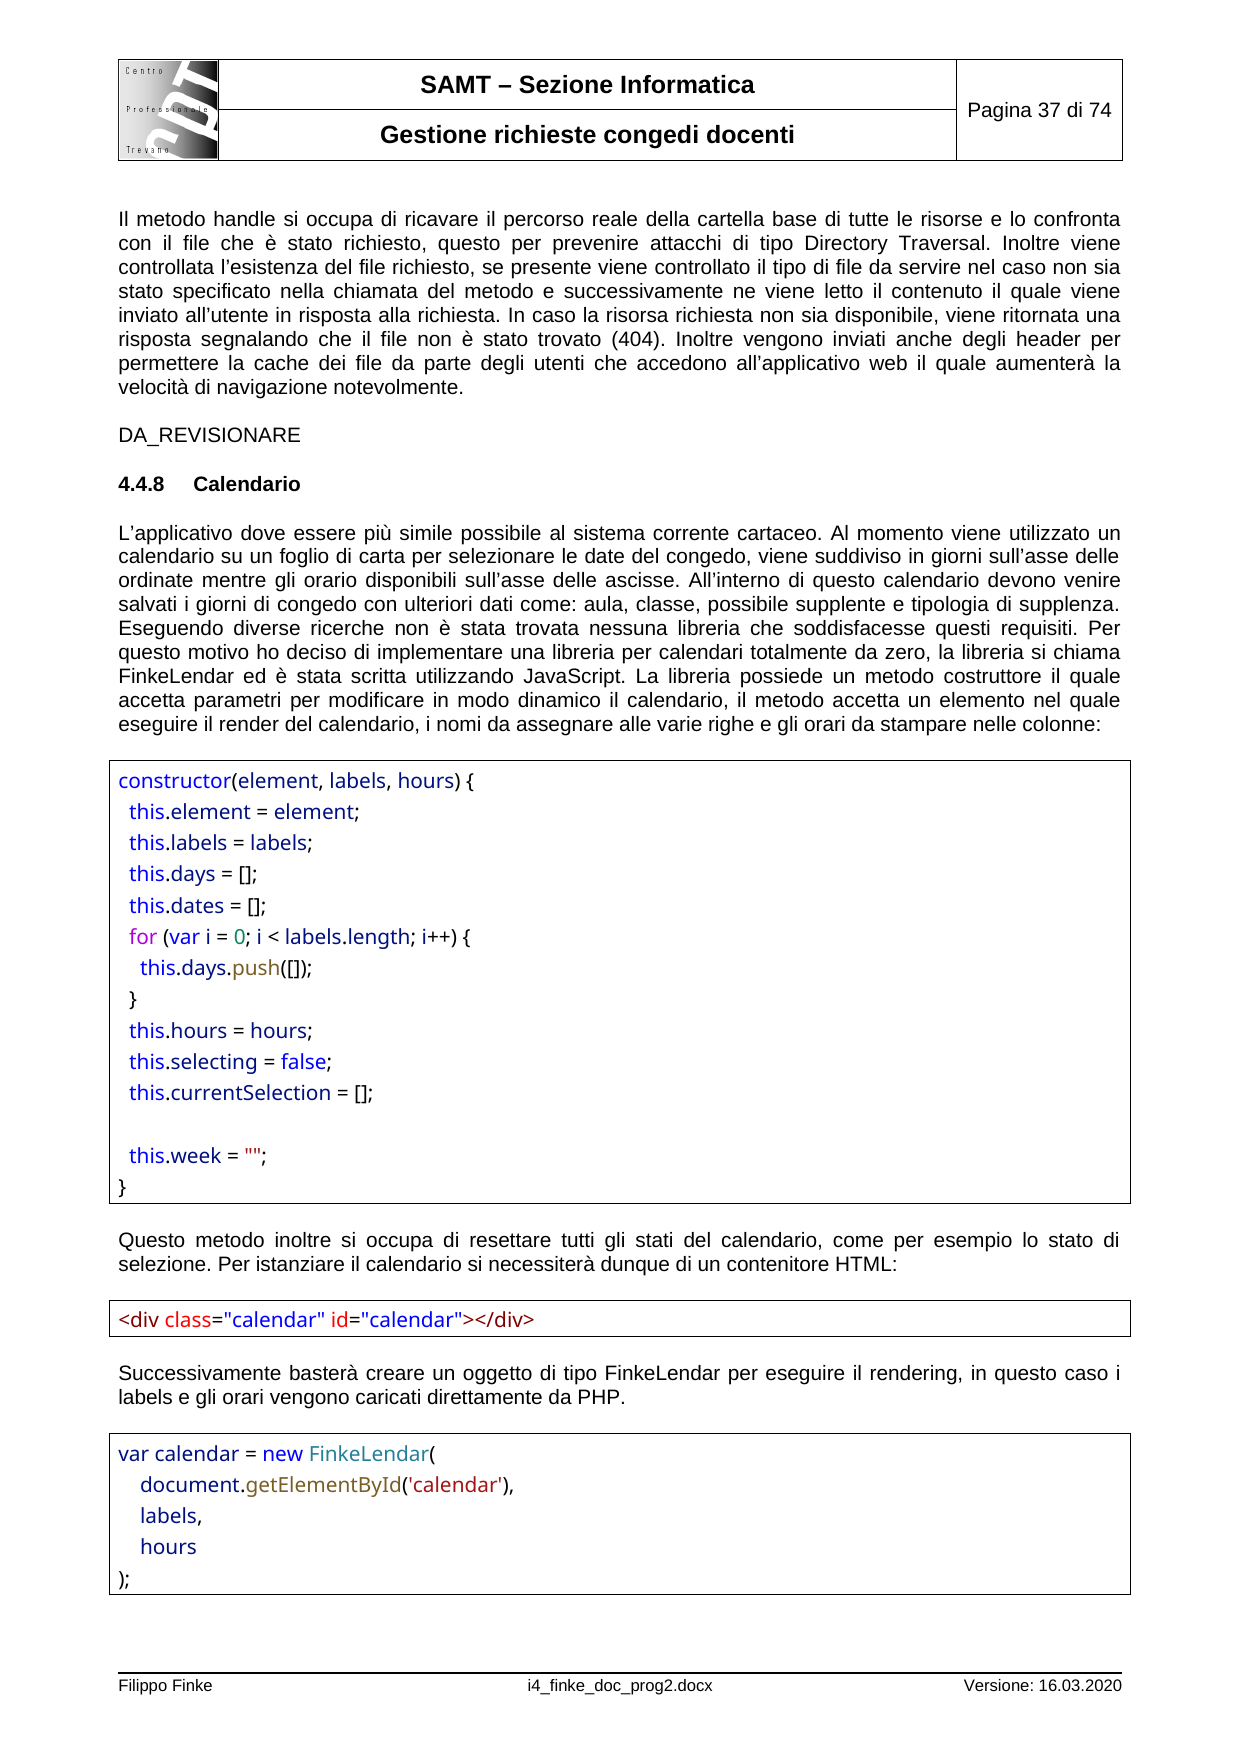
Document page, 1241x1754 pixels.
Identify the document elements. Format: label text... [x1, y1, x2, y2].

text <div class="calendar" id="calendar"></div> [110, 1301, 1130, 1336]
text this.dates = []; [118, 888, 1122, 919]
text Il metodo handle si occupa di ricavare il percorso reale della cartella base di tutte le risorse e lo confronta con il file che è stato richiesto, questo per prevenire attacchi di tipo Directory Traversal. Inoltre viene controllata l’esistenza del file richiesto, se presente viene controllato il tipo di file da servire nel caso non sia stato specificato nella chiamata del metodo e successivamente ne viene letto il contenuto il quale viene inviato all’utente in risposta alla richiesta. In caso la risorsa richiesta non sia disponibile, viene ritornata una risposta segnalando che il file non è stato trovato (404). Inoltre vengono inviati anche degli header per permettere la cache dei file da parte degli utenti che accedono all’applicativo web il quale aumenterà la velocità di navigazione notevolmente. [118, 207, 1122, 398]
text ); [110, 1558, 1130, 1594]
picture [118, 60, 218, 159]
text } [110, 1166, 1130, 1203]
text Successivamente basterà creare un oggetto di tipo FinkeLendar per eseguire il rendering, in questo caso i labels e gli orari vengono caricati direttamente da PHP. [118, 1361, 1122, 1409]
text for (var i = 0; i < labels.length; i++) { [118, 919, 1122, 951]
text this.element = element; [118, 794, 1122, 826]
text constructor(element, labels, hours) { [110, 761, 1130, 794]
text this.week = ""; [118, 1138, 1122, 1166]
text labels, [118, 1498, 1122, 1530]
text this.selecting = false; [118, 1044, 1122, 1076]
text document.getElementById('calendar'), [118, 1467, 1122, 1498]
text } [118, 982, 1122, 1013]
text this.days.push([]); [118, 951, 1122, 982]
text var calendar = new FinkeLendar( [110, 1434, 1130, 1467]
subtitle Calendario [118, 471, 1122, 495]
text this.currentSelection = []; [118, 1076, 1122, 1107]
text this.labels = labels; [118, 826, 1122, 857]
text this.days = []; [118, 857, 1122, 888]
text hours [118, 1530, 1122, 1558]
text L’applicativo dove essere più simile possibile al sistema corrente cartaceo. Al momento viene utilizzato un calendario su un foglio di carta per selezionare le date del congedo, viene suddiviso in giorni sull’asse delle ordinate mentre gli orario disponibili sull’asse delle ascisse. All’interno di questo calendario devono venire salvati i giorni di congedo con ulteriori dati come: aula, classe, possibile supplente e tipologia di supplenza. Eseguendo diverse ricerche non è stata trovata nessuna libreria che soddisfacesse questi requisiti. Per questo motivo ho deciso di implementare una libreria per calendari totalmente da zero, la libreria si chiama FinkeLendar ed è stata scritta utilizzando JavaScript. La libreria possiede un metodo costruttore il quale accetta parametri per modificare in modo dinamico il calendario, il metodo accetta un elemento nel quale eseguire il render del calendario, i nomi da assegnare alle varie righe e gli orari da stampare nelle colonne: [118, 520, 1122, 736]
text this.hours = hours; [118, 1013, 1122, 1044]
text Questo metodo inoltre si occupa di resettare tutti gli stati del calendario, come per esempio lo stato di selezione. Per istanziare il calendario si necessiterà dunque di un contenitore HTML: [118, 1228, 1122, 1276]
text DA_REVISIONARE [118, 422, 1122, 446]
